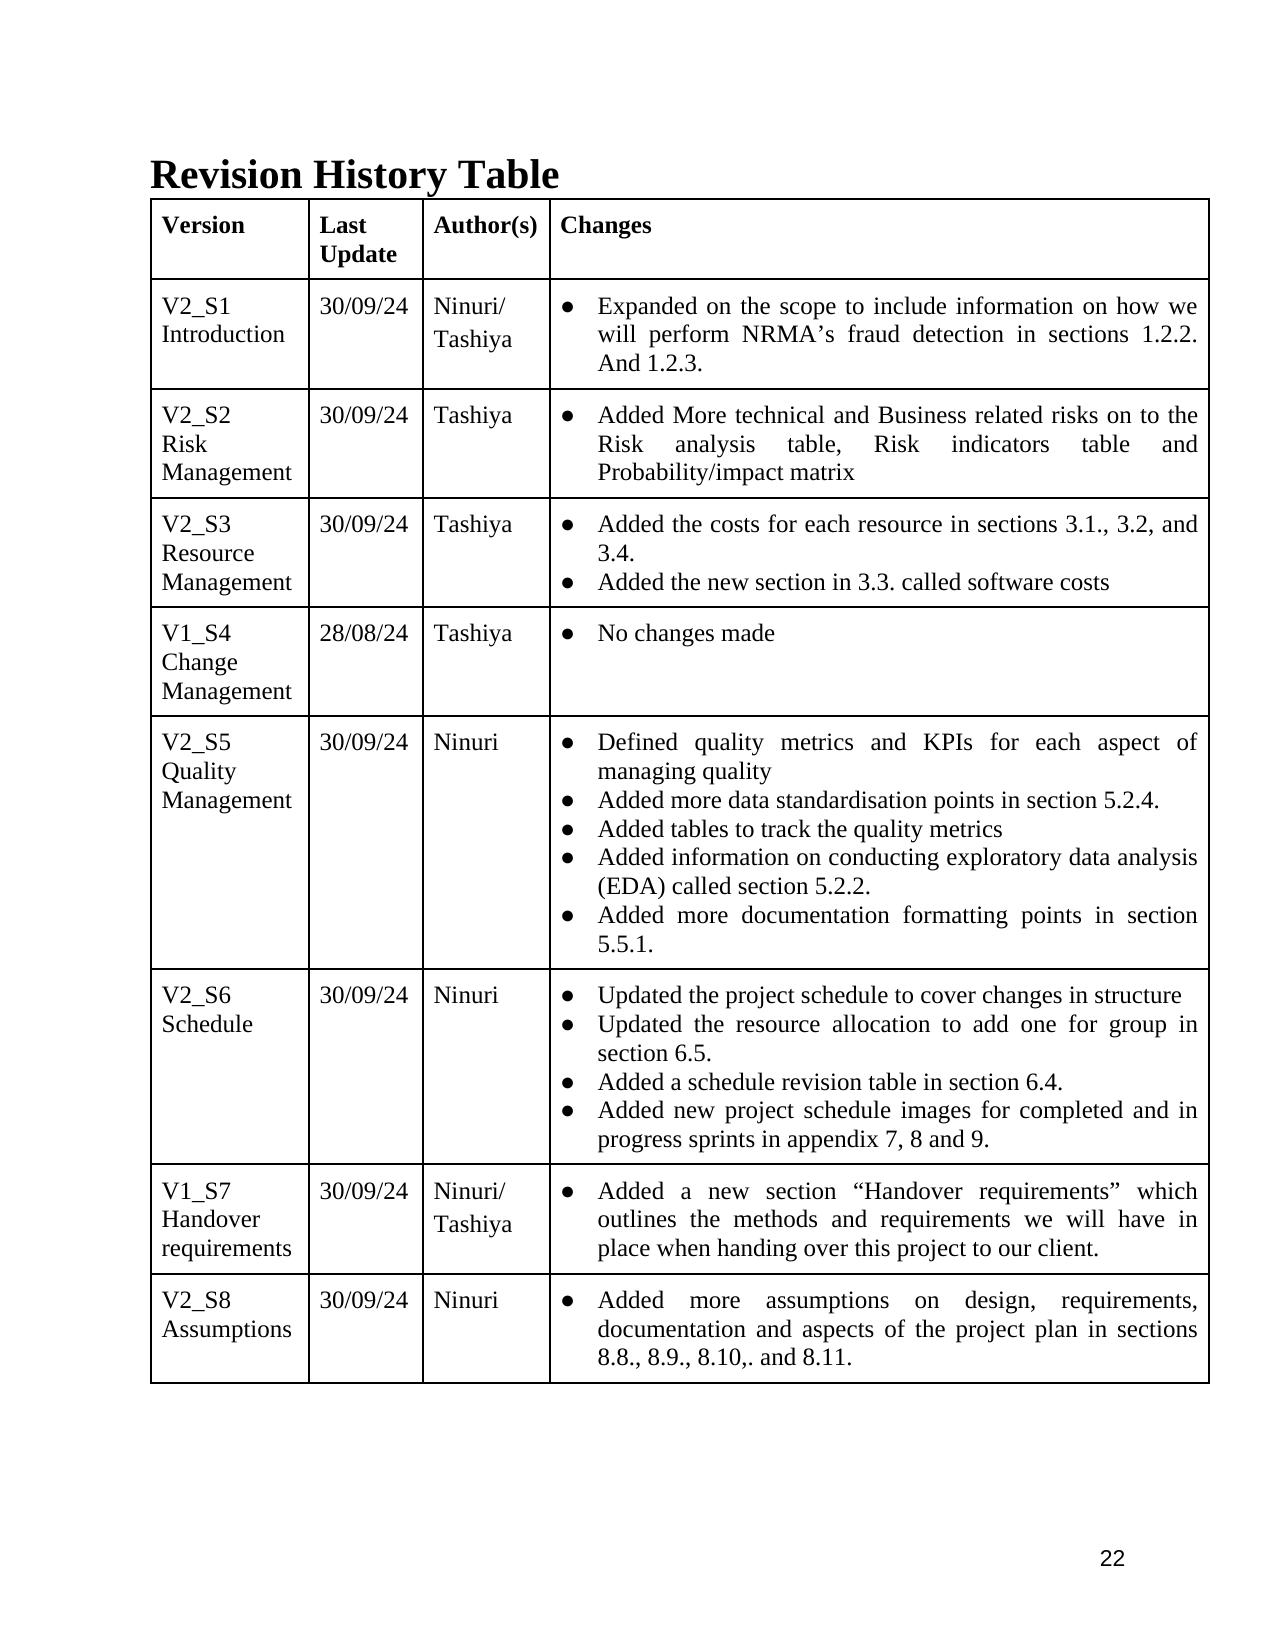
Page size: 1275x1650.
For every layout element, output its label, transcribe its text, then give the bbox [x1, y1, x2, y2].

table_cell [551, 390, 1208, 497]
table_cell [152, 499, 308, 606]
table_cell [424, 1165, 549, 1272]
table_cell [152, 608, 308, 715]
subtitle Revision History Table [150, 150, 1125, 198]
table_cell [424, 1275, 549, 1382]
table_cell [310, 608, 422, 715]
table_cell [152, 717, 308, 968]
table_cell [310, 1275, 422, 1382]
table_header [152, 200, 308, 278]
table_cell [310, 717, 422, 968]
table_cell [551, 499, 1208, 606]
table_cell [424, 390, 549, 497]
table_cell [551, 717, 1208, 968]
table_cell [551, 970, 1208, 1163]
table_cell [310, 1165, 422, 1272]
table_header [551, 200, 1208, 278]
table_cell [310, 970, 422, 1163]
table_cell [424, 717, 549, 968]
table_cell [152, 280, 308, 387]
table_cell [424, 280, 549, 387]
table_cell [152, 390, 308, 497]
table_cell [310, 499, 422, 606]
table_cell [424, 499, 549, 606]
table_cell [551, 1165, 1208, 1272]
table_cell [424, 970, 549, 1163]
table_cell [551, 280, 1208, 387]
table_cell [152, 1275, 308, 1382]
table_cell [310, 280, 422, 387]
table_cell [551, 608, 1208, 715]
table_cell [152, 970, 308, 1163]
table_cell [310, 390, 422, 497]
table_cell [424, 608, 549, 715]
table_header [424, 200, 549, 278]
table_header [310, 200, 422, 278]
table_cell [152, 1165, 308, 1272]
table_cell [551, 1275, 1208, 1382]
